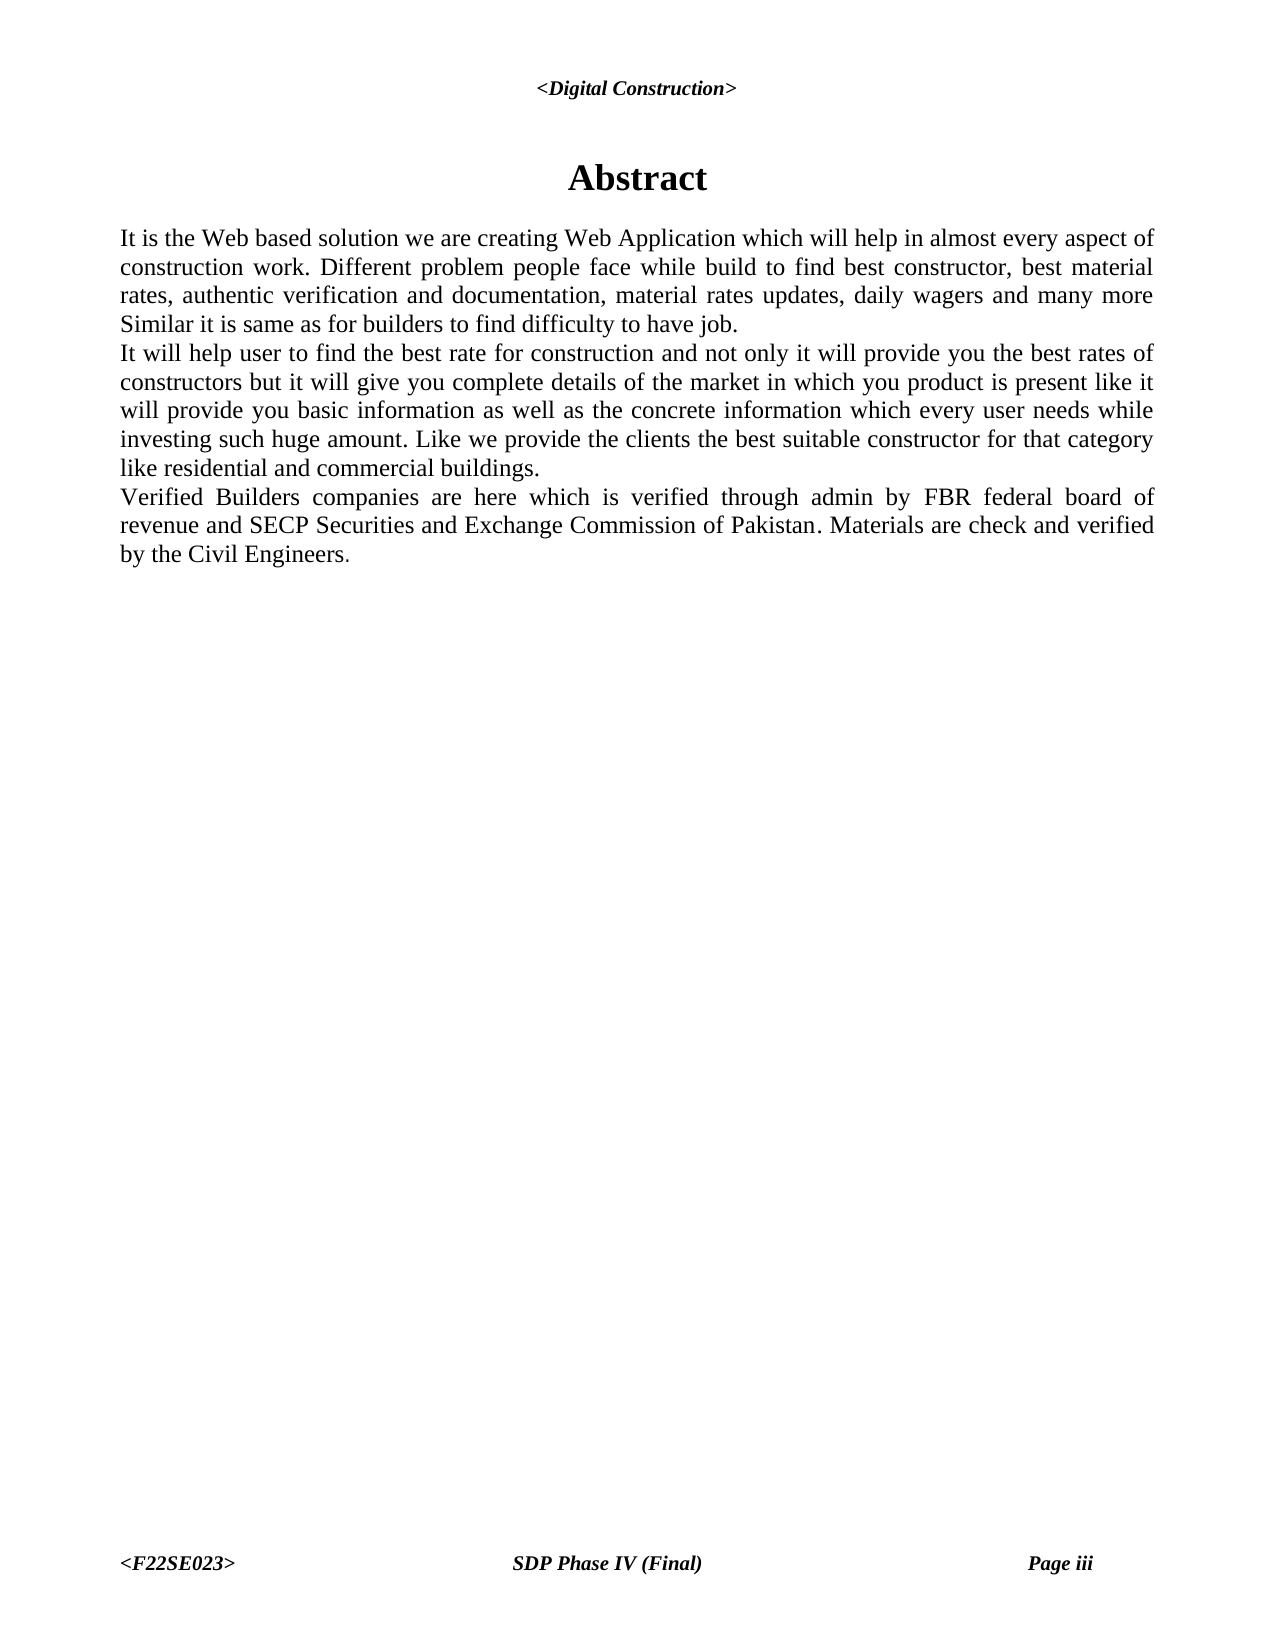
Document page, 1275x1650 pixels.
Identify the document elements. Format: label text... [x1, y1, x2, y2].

text It is the Web based solution we are creating Web Application which will help in almost every aspect of construction work. Different problem people face while build to find best constructor, best material rates, authentic verification and documentation, material rates updates, daily wagers and many more Similar it is same as for builders to find difficulty to have job. [120, 223, 1155, 338]
text Verified Builders companies are here which is verified through admin by FBR federal board of revenue and SECP Securities and Exchange Commission of Pakistan. Materials are check and verified by the Civil Engineers. [120, 482, 1155, 568]
text It will help user to find the best rate for construction and not only it will provide you the best rates of constructors but it will give you complete details of the market in which you product is present like it will provide you basic information as well as the concrete information which every user needs while investing such huge amount. Like we provide the clients the best suitable constructor for that category like residential and commercial buildings. [120, 338, 1155, 482]
subtitle Abstract [120, 155, 1155, 198]
